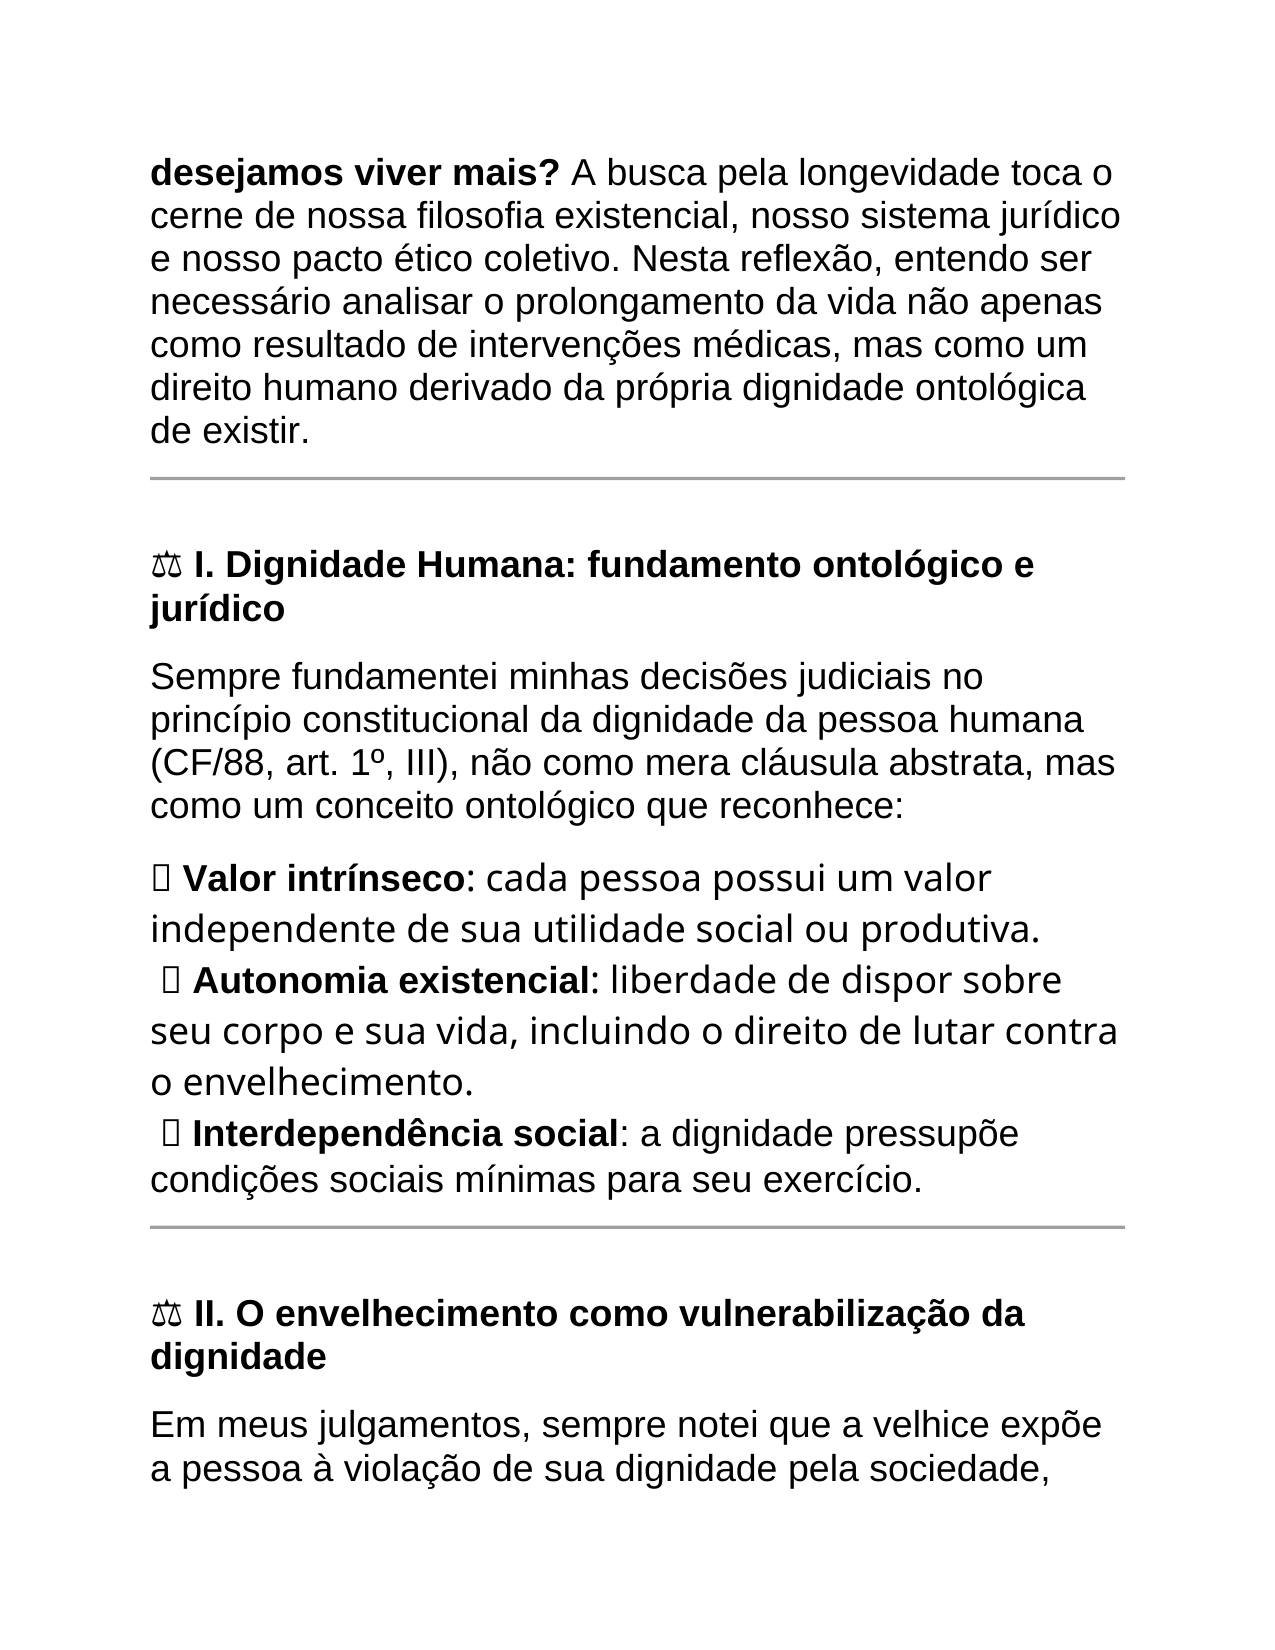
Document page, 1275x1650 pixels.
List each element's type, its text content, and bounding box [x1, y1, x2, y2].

text ✅ Valor intrínseco: cada pessoa possui um valor independente de sua utilidade social ou produtiva. ✅ Autonomia existencial: liberdade de dispor sobre seu corpo e sua vida, incluindo o direito de lutar contra o envelhecimento. ✅ Interdependência social: a dignidade pressupõe condições sociais mínimas para seu exercício. [150, 851, 1125, 1201]
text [150, 150, 1125, 452]
subtitle ⚖️ I. Dignidade Humana: fundamento ontológico e jurídico [150, 543, 1125, 629]
text Sempre fundamentei minhas decisões judiciais no princípio constitucional da dignidade da pessoa humana (CF/88, art. 1º, III), não como mera cláusula abstrata, mas como um conceito ontológico que reconhece: [150, 654, 1125, 826]
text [150, 1403, 1125, 1489]
subtitle ⚖️ II. O envelhecimento como vulnerabilização da dignidade [150, 1291, 1125, 1378]
